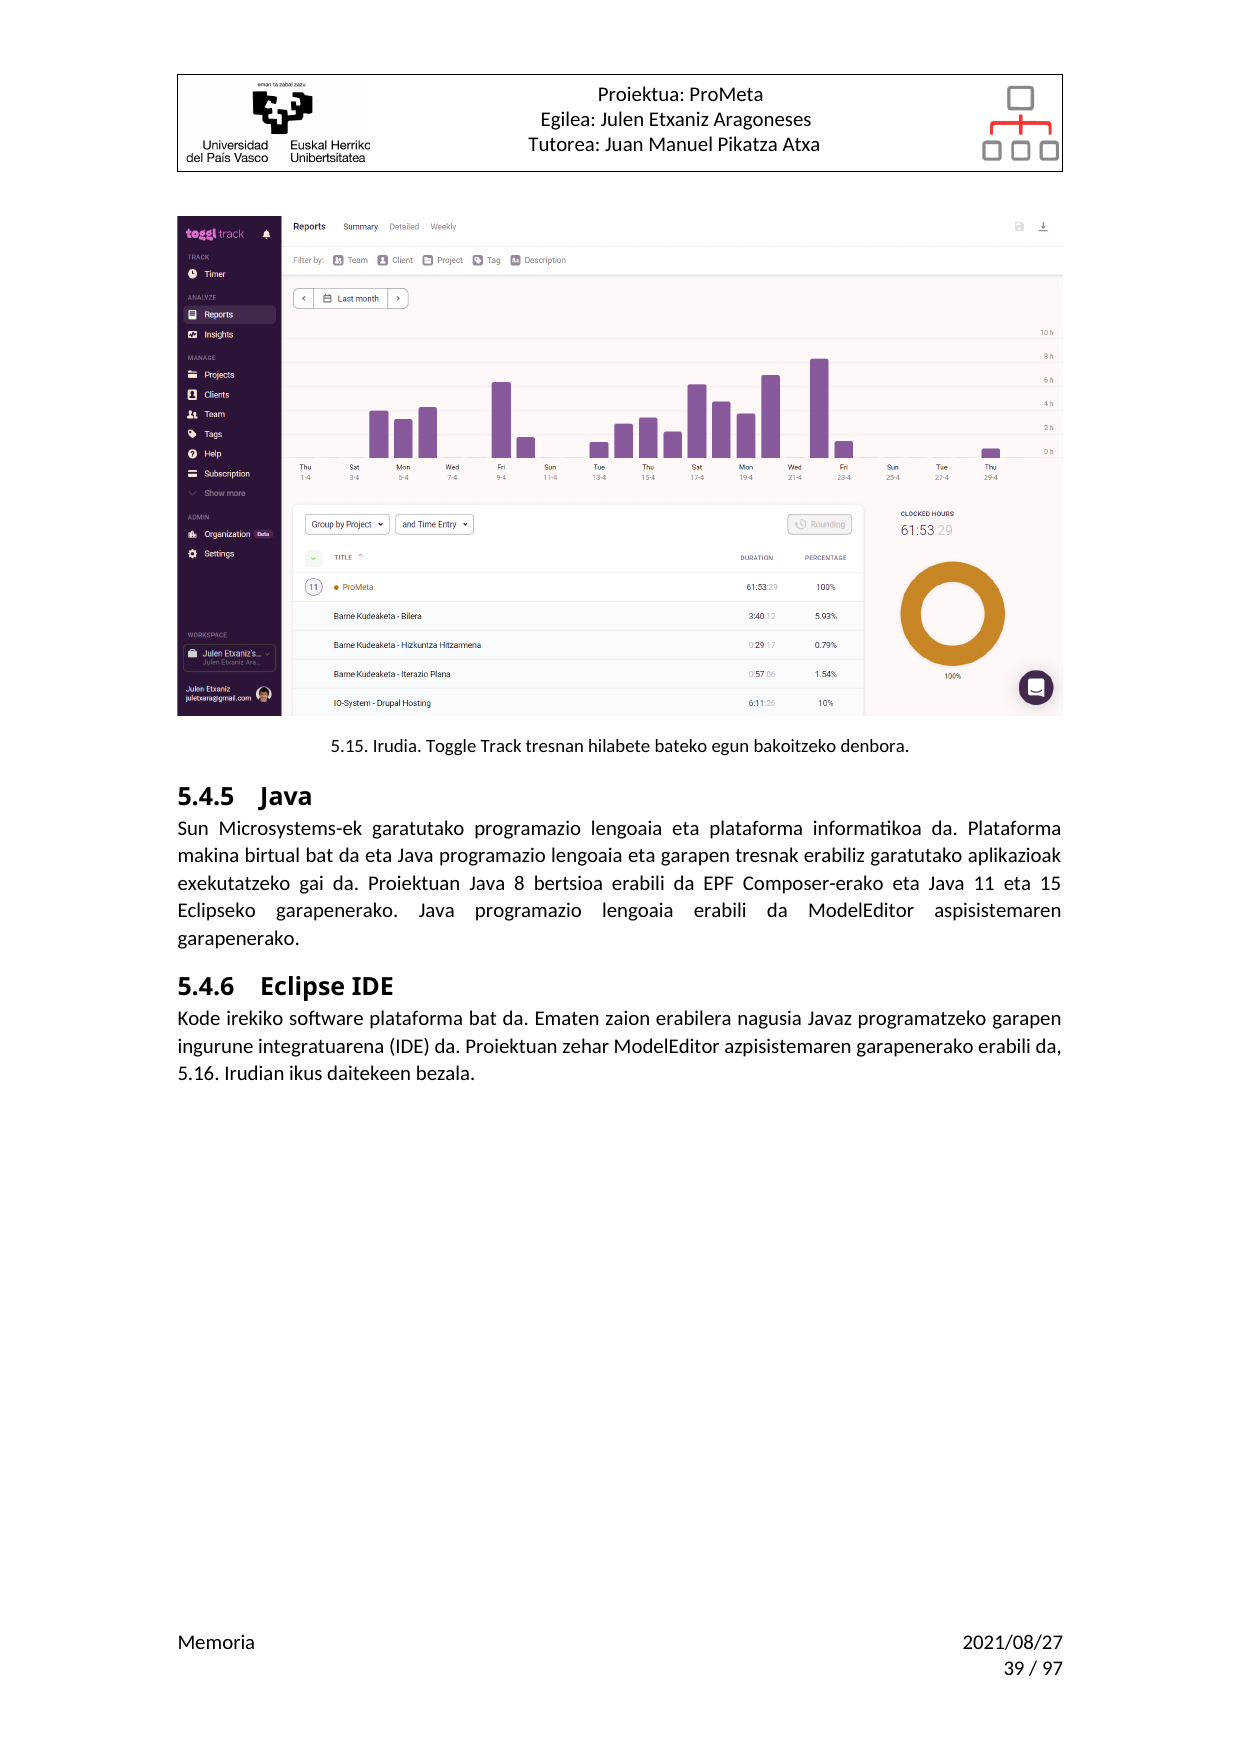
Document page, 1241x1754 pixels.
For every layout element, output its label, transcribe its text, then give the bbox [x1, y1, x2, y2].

picture [978, 80, 1060, 162]
text Sun Microsystems-ek garatutako programazio lengoaia eta plataforma informatikoa da. Plataforma makina birtual bat da eta Java programazio lengoaia eta garapen tresnak erabiliz garatutako aplikazioak exekutatzeko gai da. Proiektuan Java 8 bertsioa erabili da EPF Composer-erako eta Java 11 eta 15 Eclipseko garapenerako. Java programazio lengoaia erabili da ModelEditor aspisistemaren garapenerako. [177, 815, 1063, 950]
subtitle Eclipse IDE [177, 969, 1063, 1003]
picture [177, 216, 1063, 716]
picture [182, 80, 370, 162]
subtitle Java [177, 778, 1063, 812]
